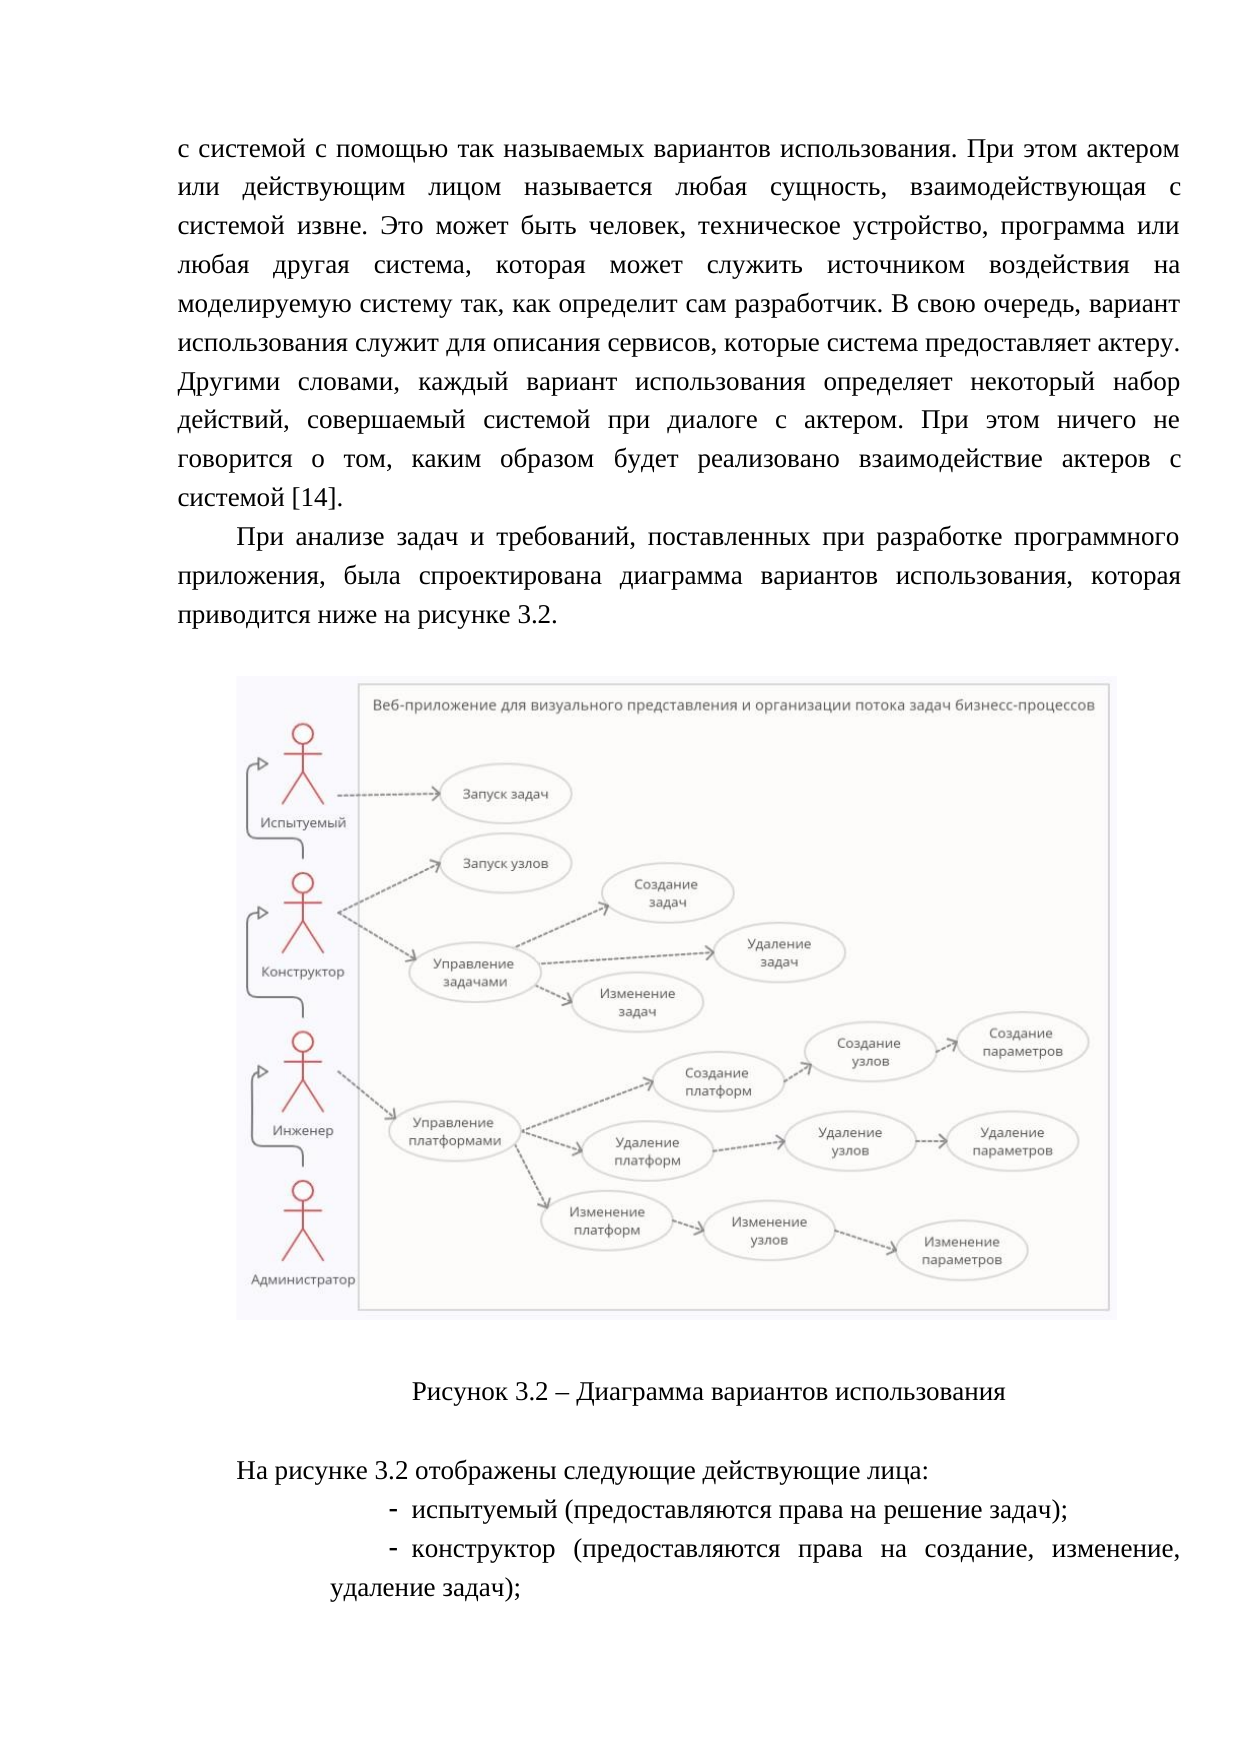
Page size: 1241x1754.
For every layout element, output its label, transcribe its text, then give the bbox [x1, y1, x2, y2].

list На рисунке 3.2 отображены следующие действующие лица: [236, 1454, 1181, 1485]
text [177, 132, 1181, 512]
text При анализе задач и требований, поставленных при разработке программного приложения, была спроектирована диаграмма вариантов использования, которая приводится ниже на рисунке 3.2. [177, 520, 1181, 629]
picture [236, 676, 1117, 1320]
list испытуемый (предоставляются права на решение задач); [330, 1493, 1181, 1524]
list конструктор (предоставляются права на создание, изменение, удаление задач); [330, 1532, 1181, 1602]
text Рисунок 3.2 – Диаграмма вариантов использования [177, 1375, 1181, 1406]
